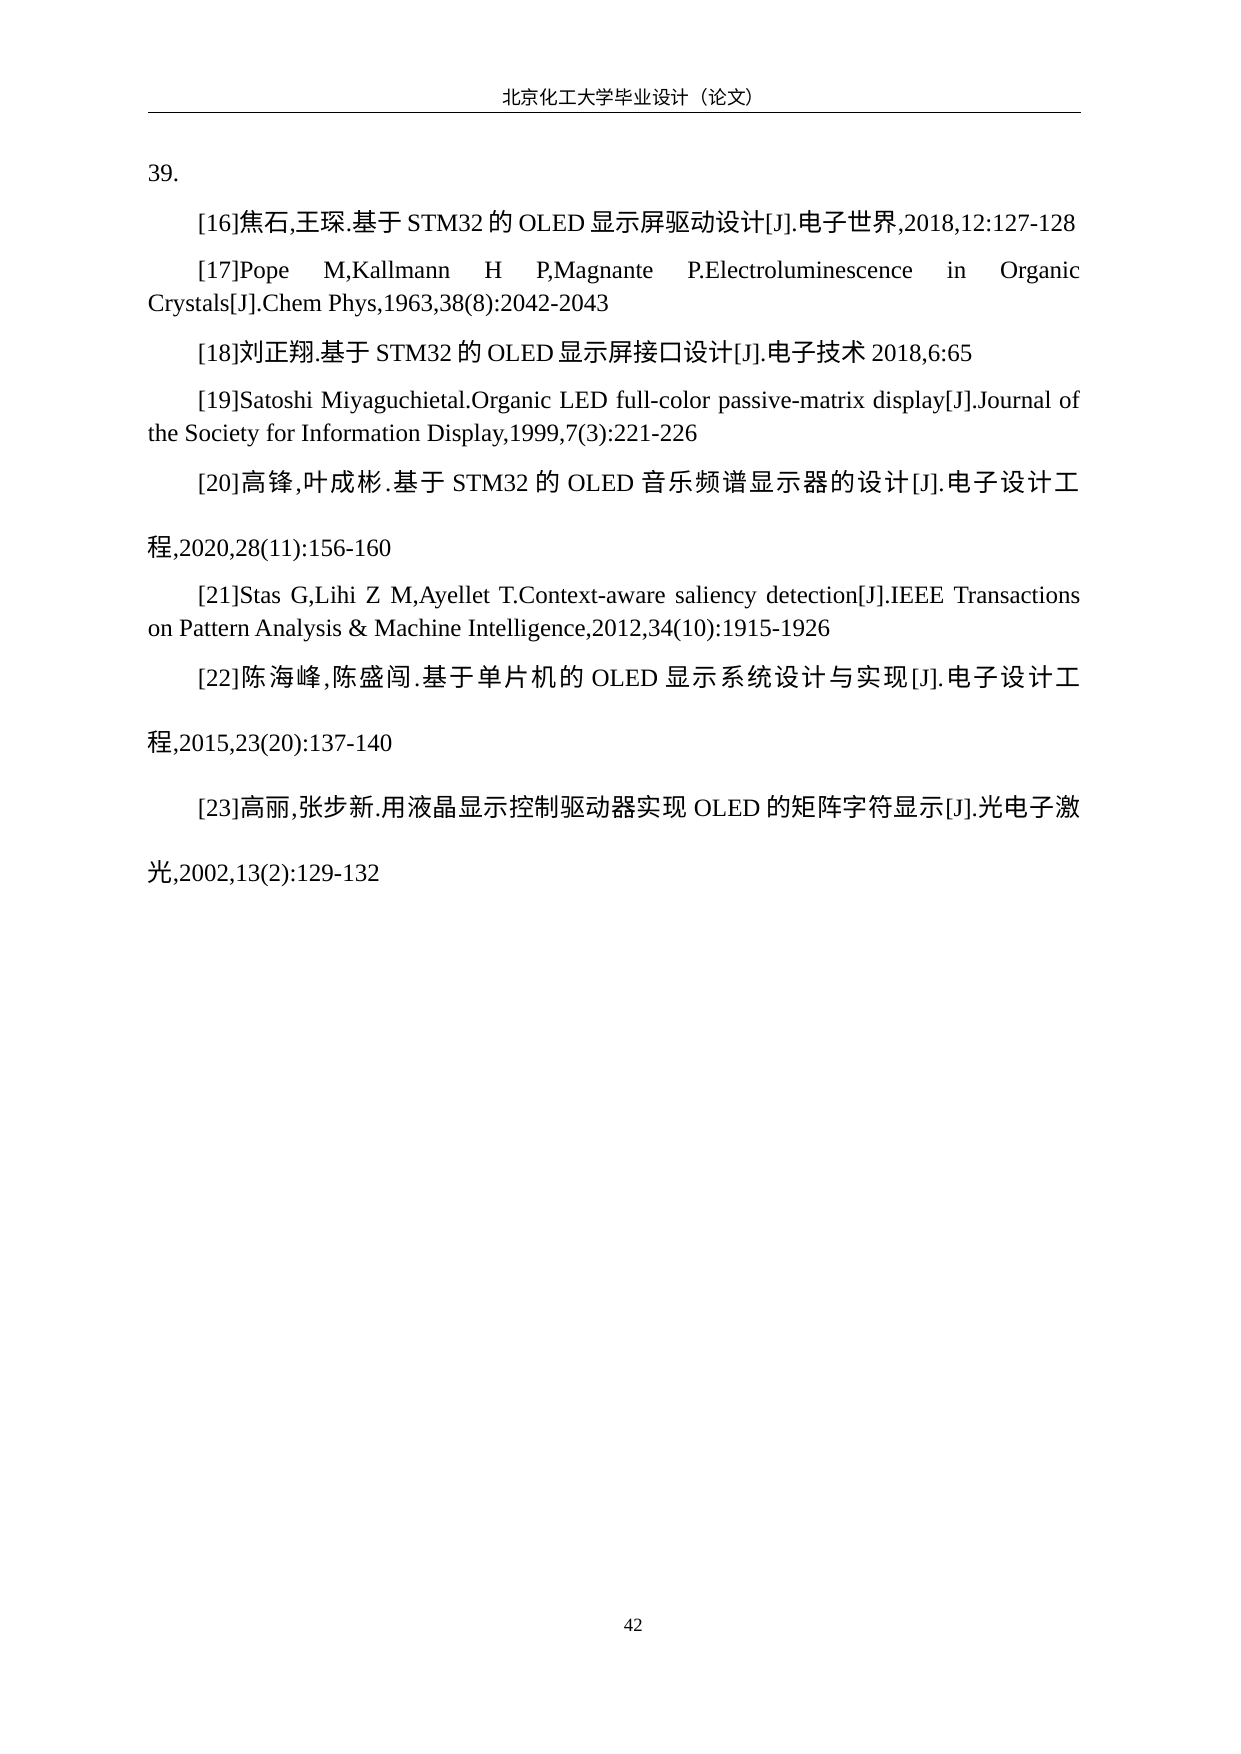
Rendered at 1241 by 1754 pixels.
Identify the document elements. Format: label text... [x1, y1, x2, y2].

text [23]高丽,张步新.用液晶显示控制驱动器实现OLED的矩阵字符显示[J].光电子激光,2002,13(2):129-132 [148, 773, 1081, 903]
text [21]Stas G,Lihi Z M,Ayellet T.Context-aware saliency detection[J].IEEE Transactions on Pattern Analysis & Machine Intelligence,2012,34(10):1915-1926 [148, 578, 1081, 643]
text [17]Pope M,Kallmann H P,Magnante P.Electroluminescence in Organic Crystals[J].Chem Phys,1963,38(8):2042-2043 [148, 253, 1081, 318]
text [22]陈海峰,陈盛闯.基于单片机的OLED显示系统设计与实现[J].电子设计工程,2015,23(20):137-140 [148, 643, 1081, 773]
text [16]焦石,王琛.基于STM32的OLED显示屏驱动设计[J].电子世界,2018,12:127-128 [148, 188, 1081, 253]
text [19]Satoshi Miyaguchietal.Organic LED full-color passive-matrix display[J].Journal of the Society for Information Display,1999,7(3):221-226 [148, 383, 1081, 448]
text [20]高锋,叶成彬.基于STM32的OLED音乐频谱显示器的设计[J].电子设计工程,2020,28(11):156-160 [148, 448, 1081, 578]
text [18]刘正翔.基于STM32的OLED显示屏接口设计[J].电子技术2018,6:65 [148, 318, 1081, 383]
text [148, 156, 1081, 188]
